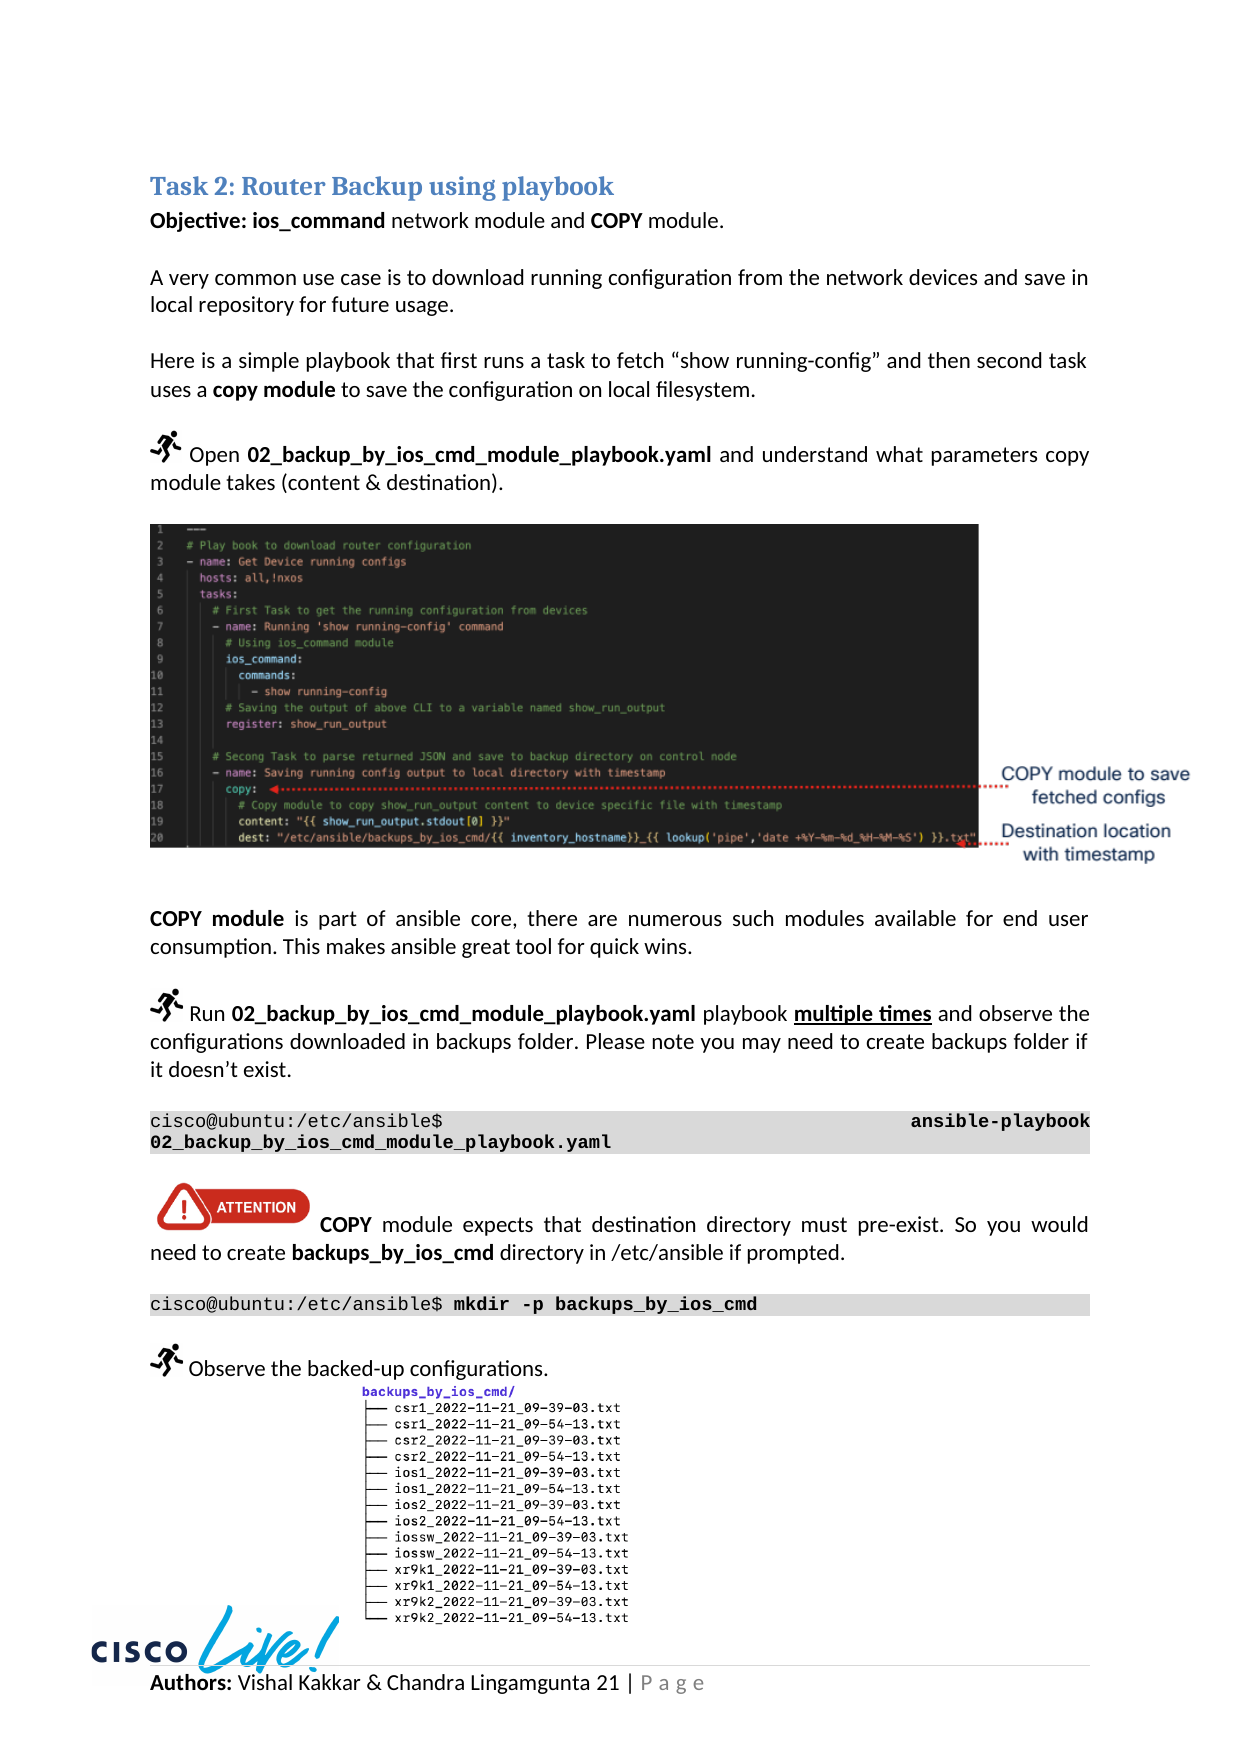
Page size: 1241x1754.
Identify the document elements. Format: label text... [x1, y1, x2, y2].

picture [150, 1181, 310, 1233]
text Open 02_backup_by_ios_cmd_module_playbook.yaml and understand what parameters copy module takes (content & destination). [150, 431, 1090, 496]
text COPY module expects that destination directory must pre-exist. So you would need to create backups_by_ios_cmd directory in /etc/ansible if prompted. [150, 1182, 1090, 1266]
picture [91, 1605, 339, 1686]
picture [205, 1605, 339, 1665]
picture [150, 430, 182, 463]
text cisco@ubuntu:/etc/ansible$ ansible-playbook 02_backup_by_ios_cmd_module_playbook.yaml [150, 1111, 1090, 1154]
text Run 02_backup_by_ios_cmd_module_playbook.yaml playbook multiple times and observe the configurations downloaded in backups folder. Please note you may need to create backups folder if it doesn’t exist. [150, 988, 1090, 1083]
text Here is a simple playbook that first runs a task to fetch “show running-config” and then second task uses a copy module to save the configuration on local filesystem. [150, 347, 1090, 403]
picture [228, 1657, 241, 1665]
text cisco@ubuntu:/etc/ansible$ mkdir -p backups_by_ios_cmd [150, 1294, 1090, 1316]
picture [150, 988, 184, 1022]
text Observe the backed-up configurations. [150, 1344, 1090, 1383]
subtitle Task 2: Router Backup using playbook [150, 171, 1090, 202]
text A very common use case is to download running configuration from the network devices and save in local repository for future usage. [150, 263, 1090, 319]
picture [150, 1343, 184, 1377]
text COPY module is part of ansible core, there are numerous such modules available for end user consumption. This makes ansible great tool for quick wins. [150, 904, 1090, 960]
picture [357, 1382, 637, 1630]
text Objective: ios_command network module and COPY module. [150, 207, 1090, 234]
